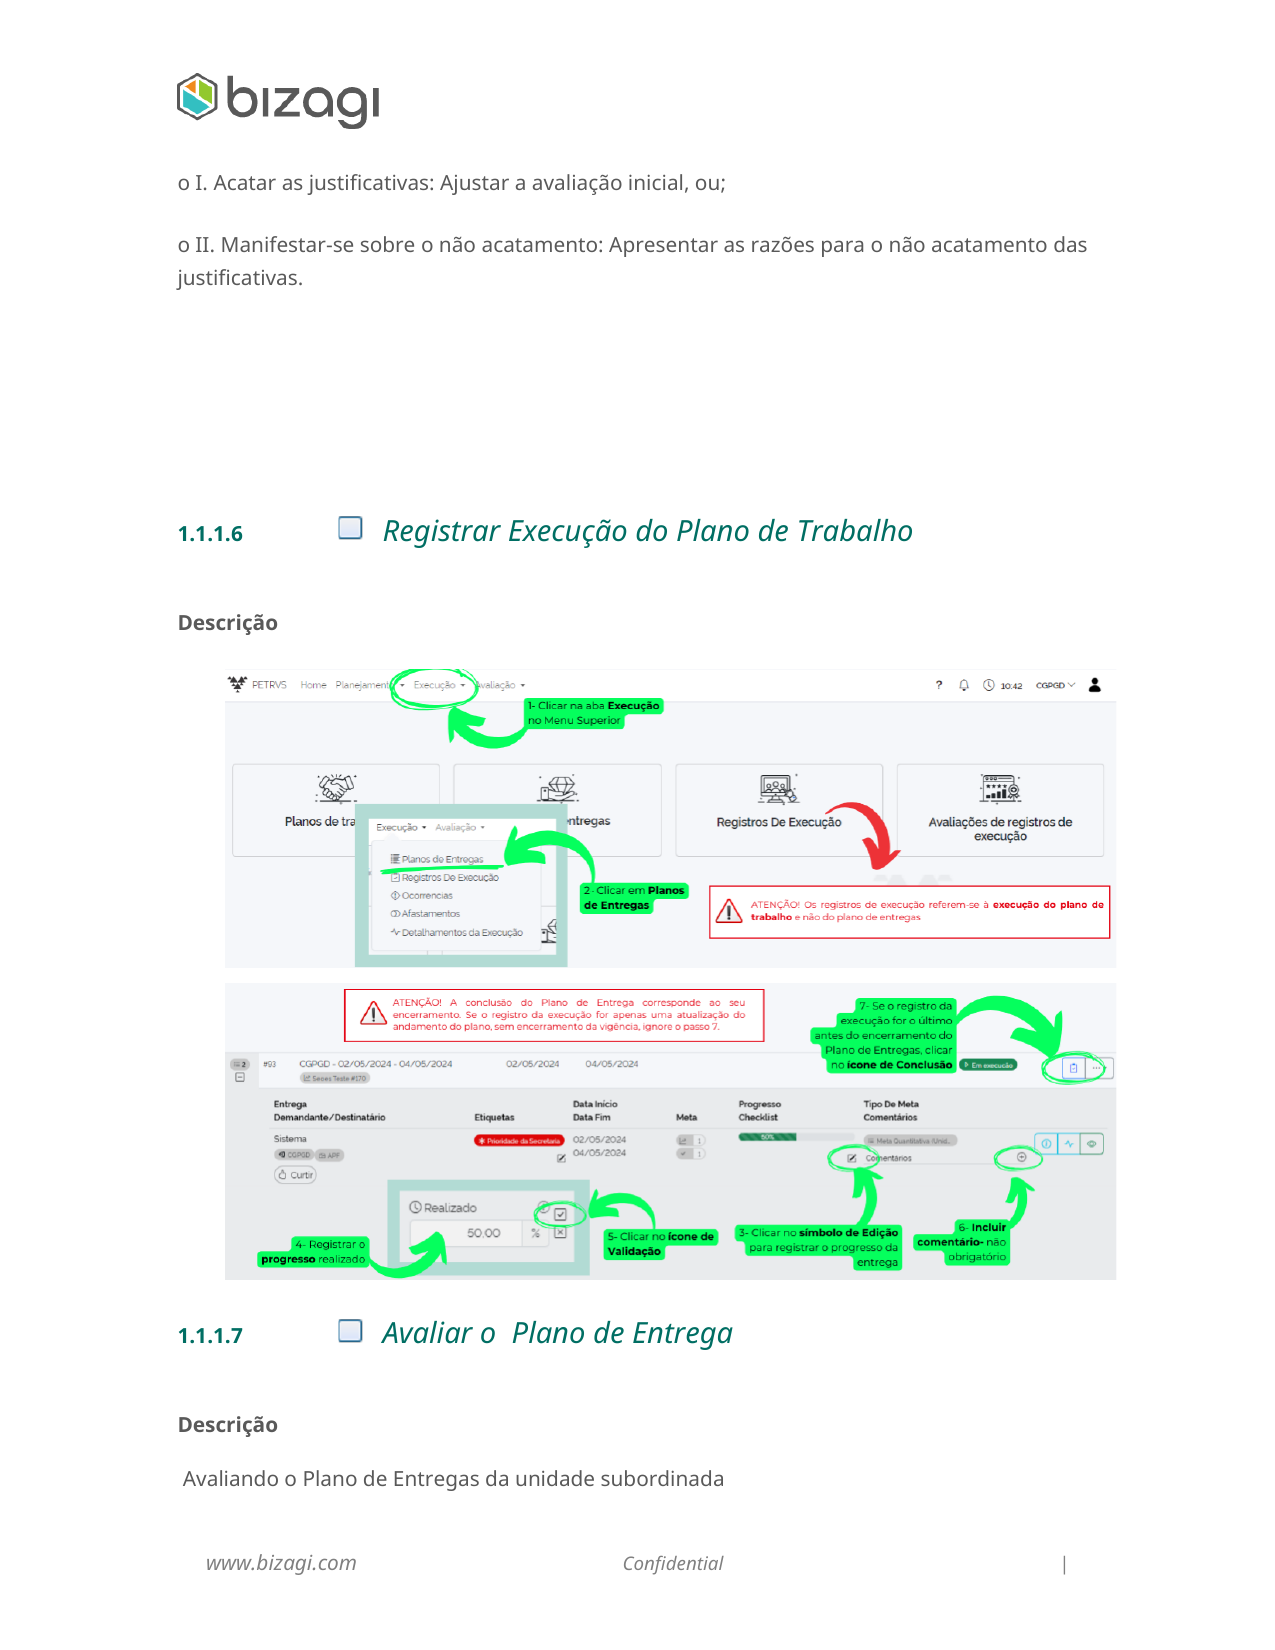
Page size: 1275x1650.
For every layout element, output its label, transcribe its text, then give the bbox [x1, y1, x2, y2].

text o II. Manifestar-se sobre o não acatamento: Apresentar as razões para o não acatamento das justificativas. [177, 230, 1098, 291]
picture [338, 1318, 364, 1344]
picture [338, 516, 364, 541]
text Avaliando o Plano de Entregas da unidade subordinada [177, 1464, 1098, 1492]
subtitle Registrar Execução do Plano de Trabalho [177, 510, 1098, 549]
text o I. Acatar as justificativas: Ajustar a avaliação inicial, ou; [177, 168, 1098, 197]
text Descrição [177, 608, 1098, 636]
picture [196, 661, 1117, 1280]
picture [177, 73, 379, 129]
subtitle Avaliar o Plano de Entrega [177, 1312, 1098, 1352]
text Descrição [177, 1410, 1098, 1439]
